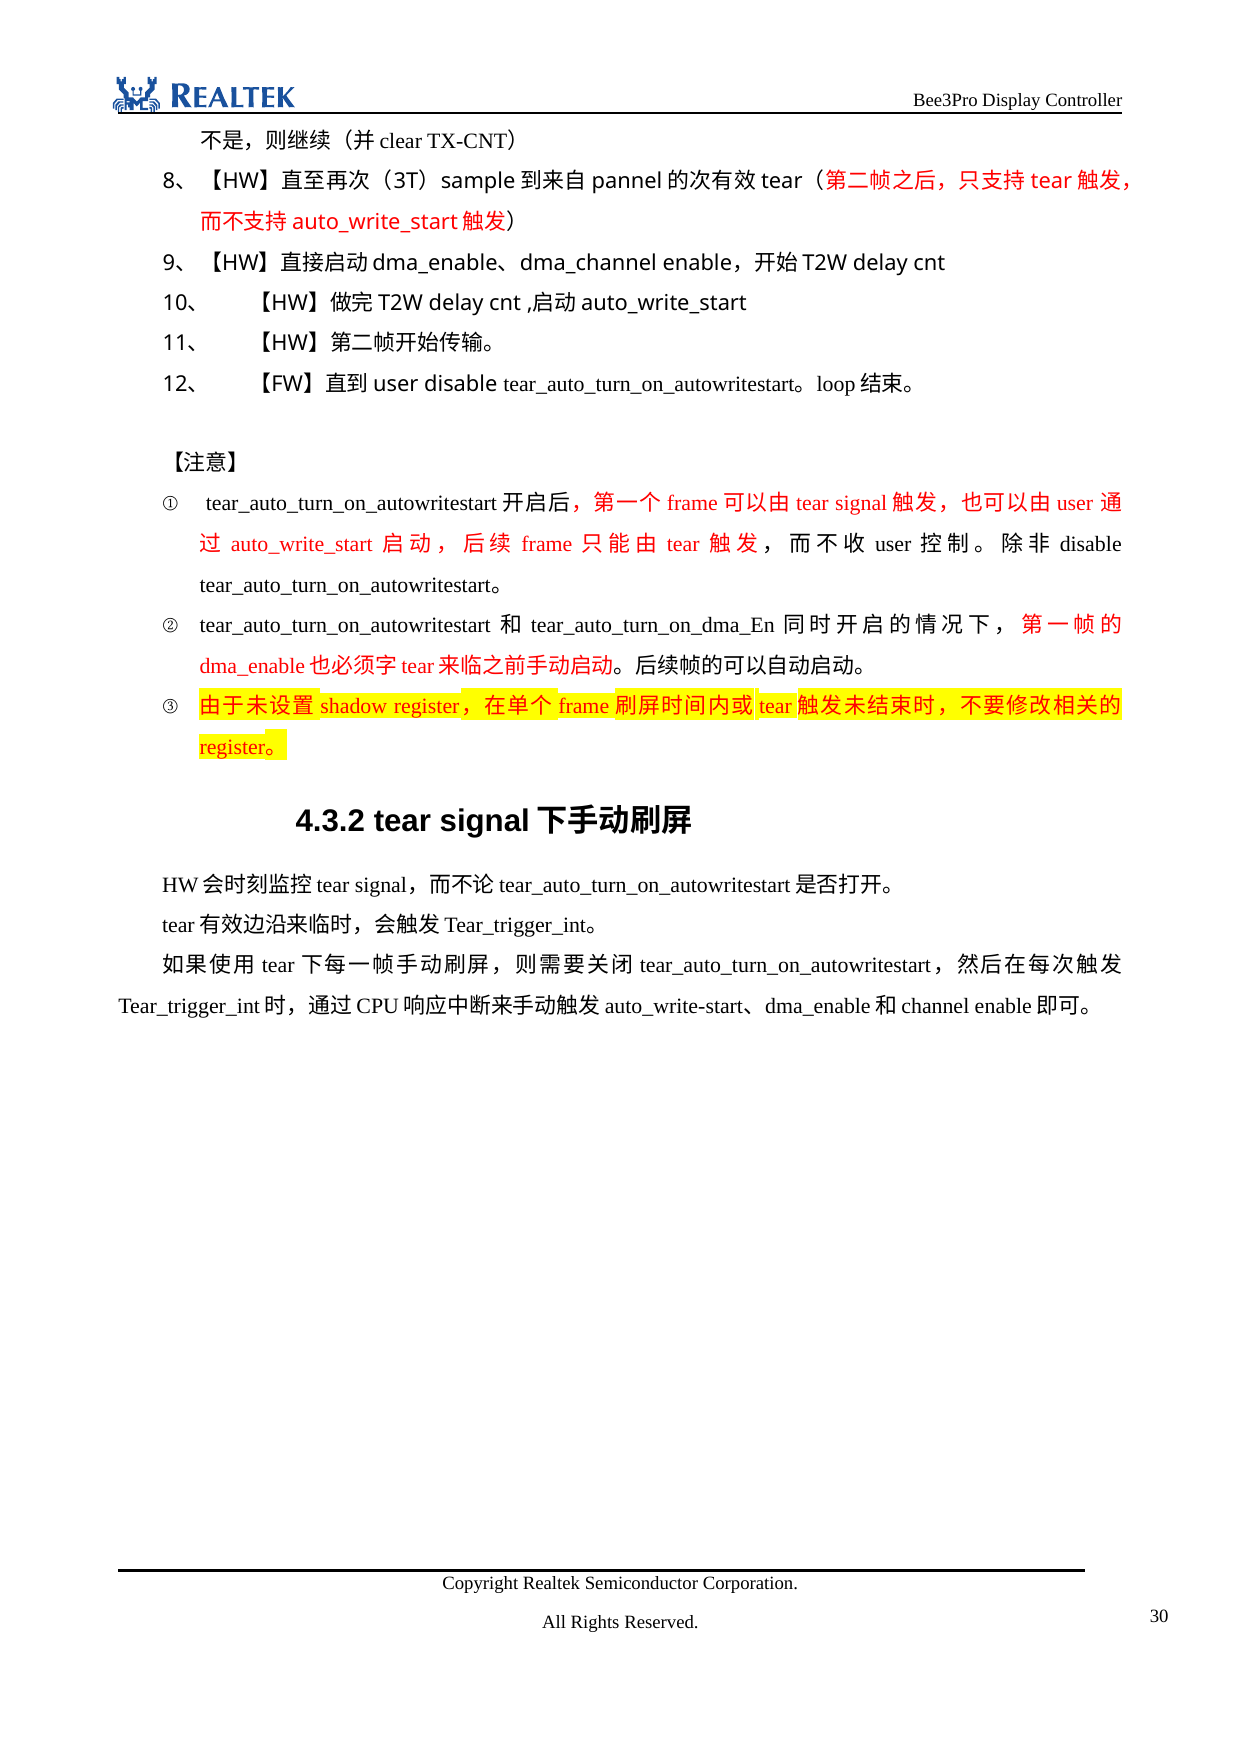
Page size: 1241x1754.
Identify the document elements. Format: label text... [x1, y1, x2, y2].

text HW会时刻监控tear signal，而不论tear_auto_turn_on_autowritestart是否打开。 [118, 866, 1122, 899]
text 【注意】 [118, 444, 1122, 477]
list 【FW】直到user disable tear_auto_turn_on_autowritestart。loop结束。 [162, 365, 1122, 398]
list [162, 123, 1122, 155]
text 如果使用tear下每一帧手动刷屏，则需要关闭tear_auto_turn_on_autowritestart，然后在每次触发Tear_trigger_int时，通过CPU响应中断来手动触发auto_write-start、dma_enable和channel enable即可。 [118, 947, 1122, 1020]
list 【HW】直接启动dma_enable、dma_channel enable，开始T2W delay cnt [162, 244, 1122, 277]
list 【HW】直至再次（3T）sample到来自pannel的次有效tear（第二帧之后，只支持tear触发，而不支持auto_write_start触发） [162, 163, 1122, 236]
list 【HW】做完T2W delay cnt ,启动auto_write_start [162, 284, 1122, 317]
subtitle tear signal下手动刷屏 [295, 785, 1122, 850]
text tear有效边沿来临时，会触发Tear_trigger_int。 [118, 907, 1122, 939]
list tear_auto_turn_on_autowritestart和tear_auto_turn_on_dma_En同时开启的情况下，第一帧的dma_enable也必须字tear来临之前手动启动。后续帧的可以自动启动。 [162, 607, 1122, 680]
list 由于未设置shadow register，在单个frame刷屏时间内或tear触发未结束时，不要修改相关的register。 [162, 688, 1122, 761]
list tear_auto_turn_on_autowritestart开启后，第一个frame可以由tear signal触发，也可以由user 通过auto_write_start启动，后续frame只能由tear触发，而不收user控制。除非disable tear_auto_turn_on_autowritestart。 [162, 485, 1122, 599]
list 【HW】第二帧开始传输。 [162, 325, 1122, 357]
